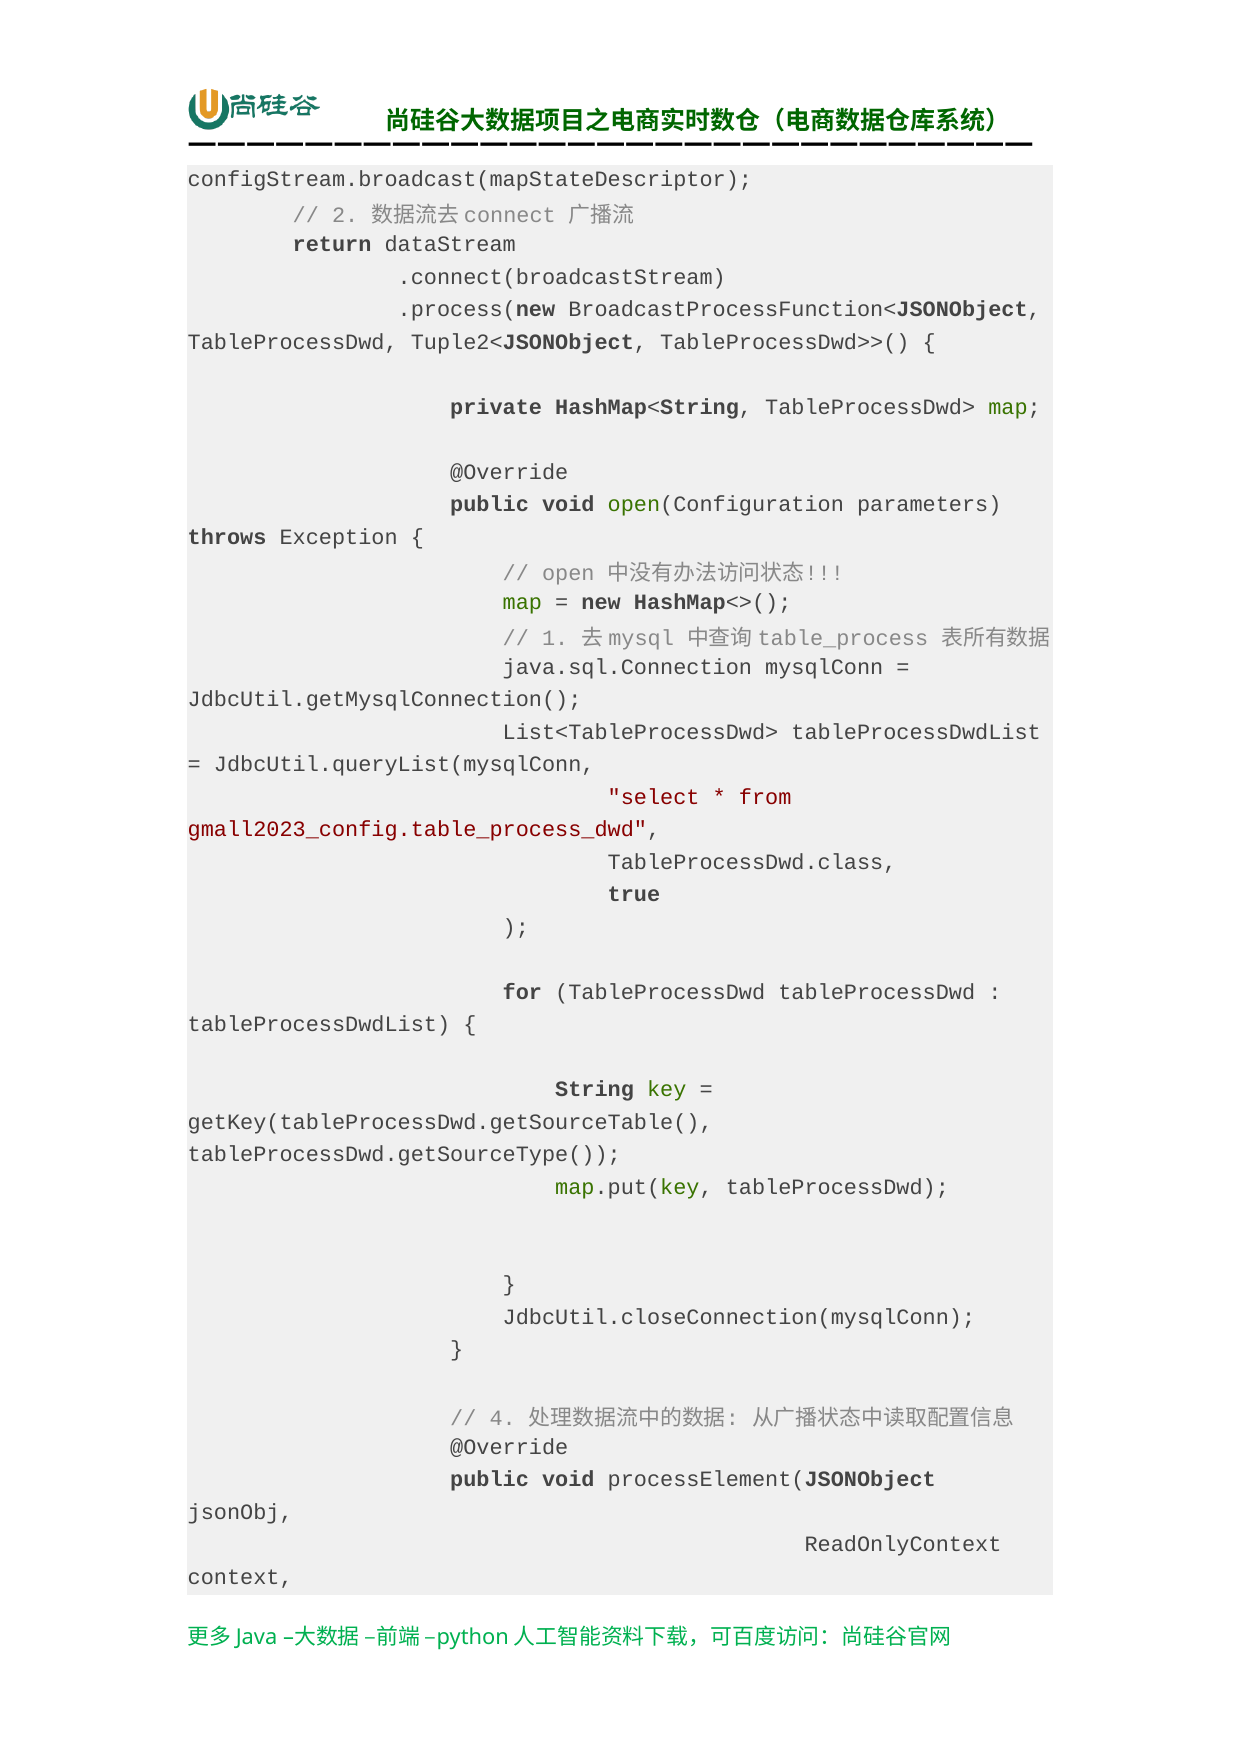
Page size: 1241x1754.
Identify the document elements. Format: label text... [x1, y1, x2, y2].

text TableProcessDwd.class, [187, 847, 1053, 880]
text } [187, 1270, 1053, 1302]
text ); [187, 912, 1053, 945]
text // 4. 处理数据流中的数据: 从广播状态中读取配置信息 [187, 1400, 1053, 1432]
text map.put(key, tableProcessDwd); [187, 1172, 1053, 1205]
text // 1. 去 mysql 中查询 table_process 表所有数据 [187, 620, 1053, 652]
text public void processElement(JSONObject jsonObj, [187, 1465, 1053, 1530]
text java.sql.Connection mysqlConn = JdbcUtil.getMysqlConnection(); [187, 652, 1053, 717]
text } [187, 1335, 1053, 1367]
text "select * from gmall2023_config.table_process_dwd", [187, 782, 1053, 847]
text // 2. 数据流去 connect 广播流 [187, 197, 1053, 230]
text map = new HashMap<>(); [187, 587, 1053, 620]
text .process(new BroadcastProcessFunction<JSONObject, TableProcessDwd, Tuple2<JSONObject, TableProcessDwd>>() { [187, 295, 1053, 360]
text @Override [187, 1432, 1053, 1465]
text public void open(Configuration parameters) throws Exception { [187, 490, 1053, 555]
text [187, 165, 1053, 197]
text ReadOnlyContext context, [187, 1530, 1053, 1595]
text for (TableProcessDwd tableProcessDwd : tableProcessDwdList) { [187, 977, 1053, 1042]
text @Override [187, 457, 1053, 490]
text // open 中没有办法访问状态!!! [187, 555, 1053, 587]
text JdbcUtil.closeConnection(mysqlConn); [187, 1302, 1053, 1335]
text String key = getKey(tableProcessDwd.getSourceTable(), tableProcessDwd.getSourceType()); [187, 1075, 1053, 1172]
picture [187, 88, 320, 130]
text private HashMap<String, TableProcessDwd> map; [187, 392, 1053, 425]
text List<TableProcessDwd> tableProcessDwdList = JdbcUtil.queryList(mysqlConn, [187, 717, 1053, 782]
text .connect(broadcastStream) [187, 262, 1053, 295]
text return dataStream [187, 230, 1053, 262]
text true [187, 880, 1053, 912]
